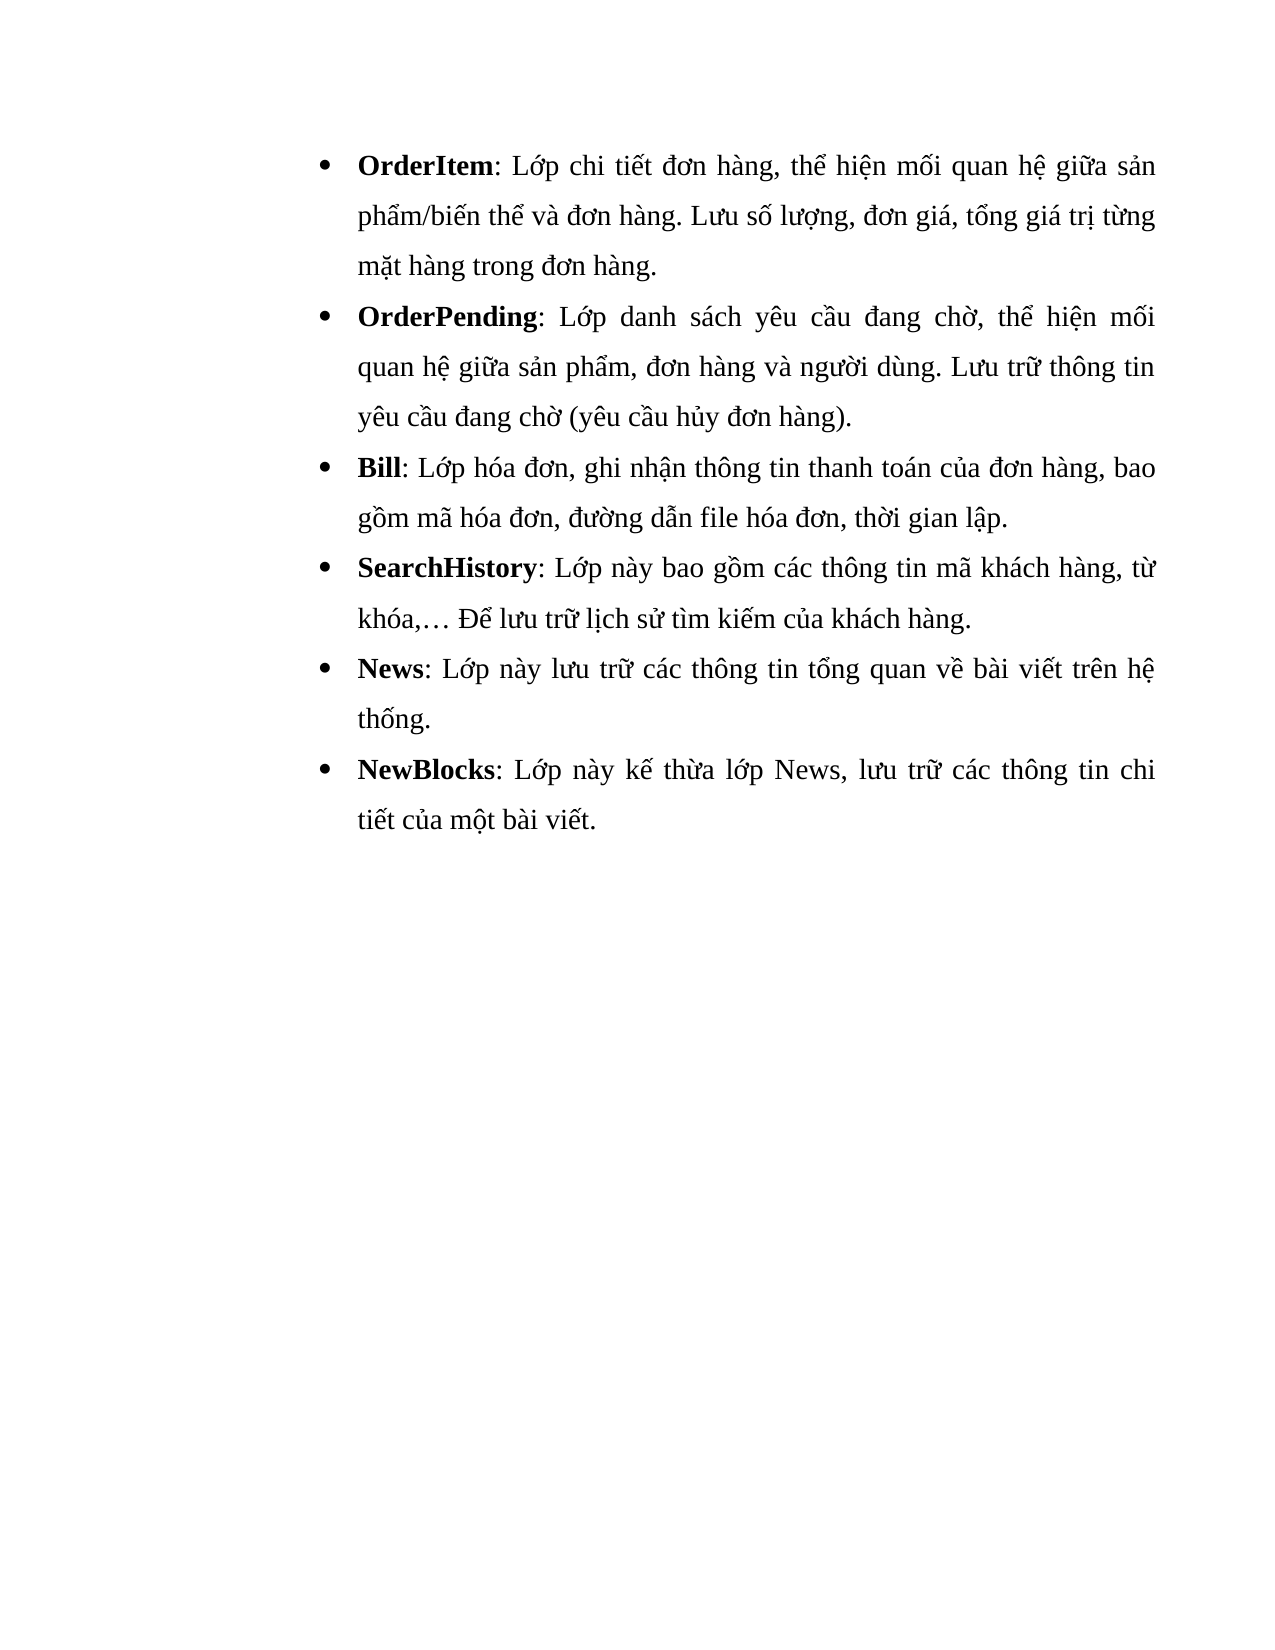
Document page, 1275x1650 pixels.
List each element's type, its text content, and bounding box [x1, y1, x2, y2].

list News: Lớp này lưu trữ các thông tin tổng quan về bài viết trên hệ thống. [320, 651, 1157, 735]
list OrderItem: Lớp chi tiết đơn hàng, thể hiện mối quan hệ giữa sản phẩm/biến thể và đơn hàng. Lưu số lượng, đơn giá, tổng giá trị từng mặt hàng trong đơn hàng. [320, 148, 1157, 282]
list NewBlocks: Lớp này kế thừa lớp News, lưu trữ các thông tin chi tiết của một bài viết. [320, 752, 1157, 836]
list Bill: Lớp hóa đơn, ghi nhận thông tin thanh toán của đơn hàng, bao gồm mã hóa đơn, đường dẫn file hóa đơn, thời gian lập. [320, 450, 1157, 534]
list OrderPending: Lớp danh sách yêu cầu đang chờ, thể hiện mối quan hệ giữa sản phẩm, đơn hàng và người dùng. Lưu trữ thông tin yêu cầu đang chờ (yêu cầu hủy đơn hàng). [320, 299, 1157, 433]
list SearchHistory: Lớp này bao gồm các thông tin mã khách hàng, từ khóa,… Để lưu trữ lịch sử tìm kiếm của khách hàng. [320, 551, 1157, 634]
